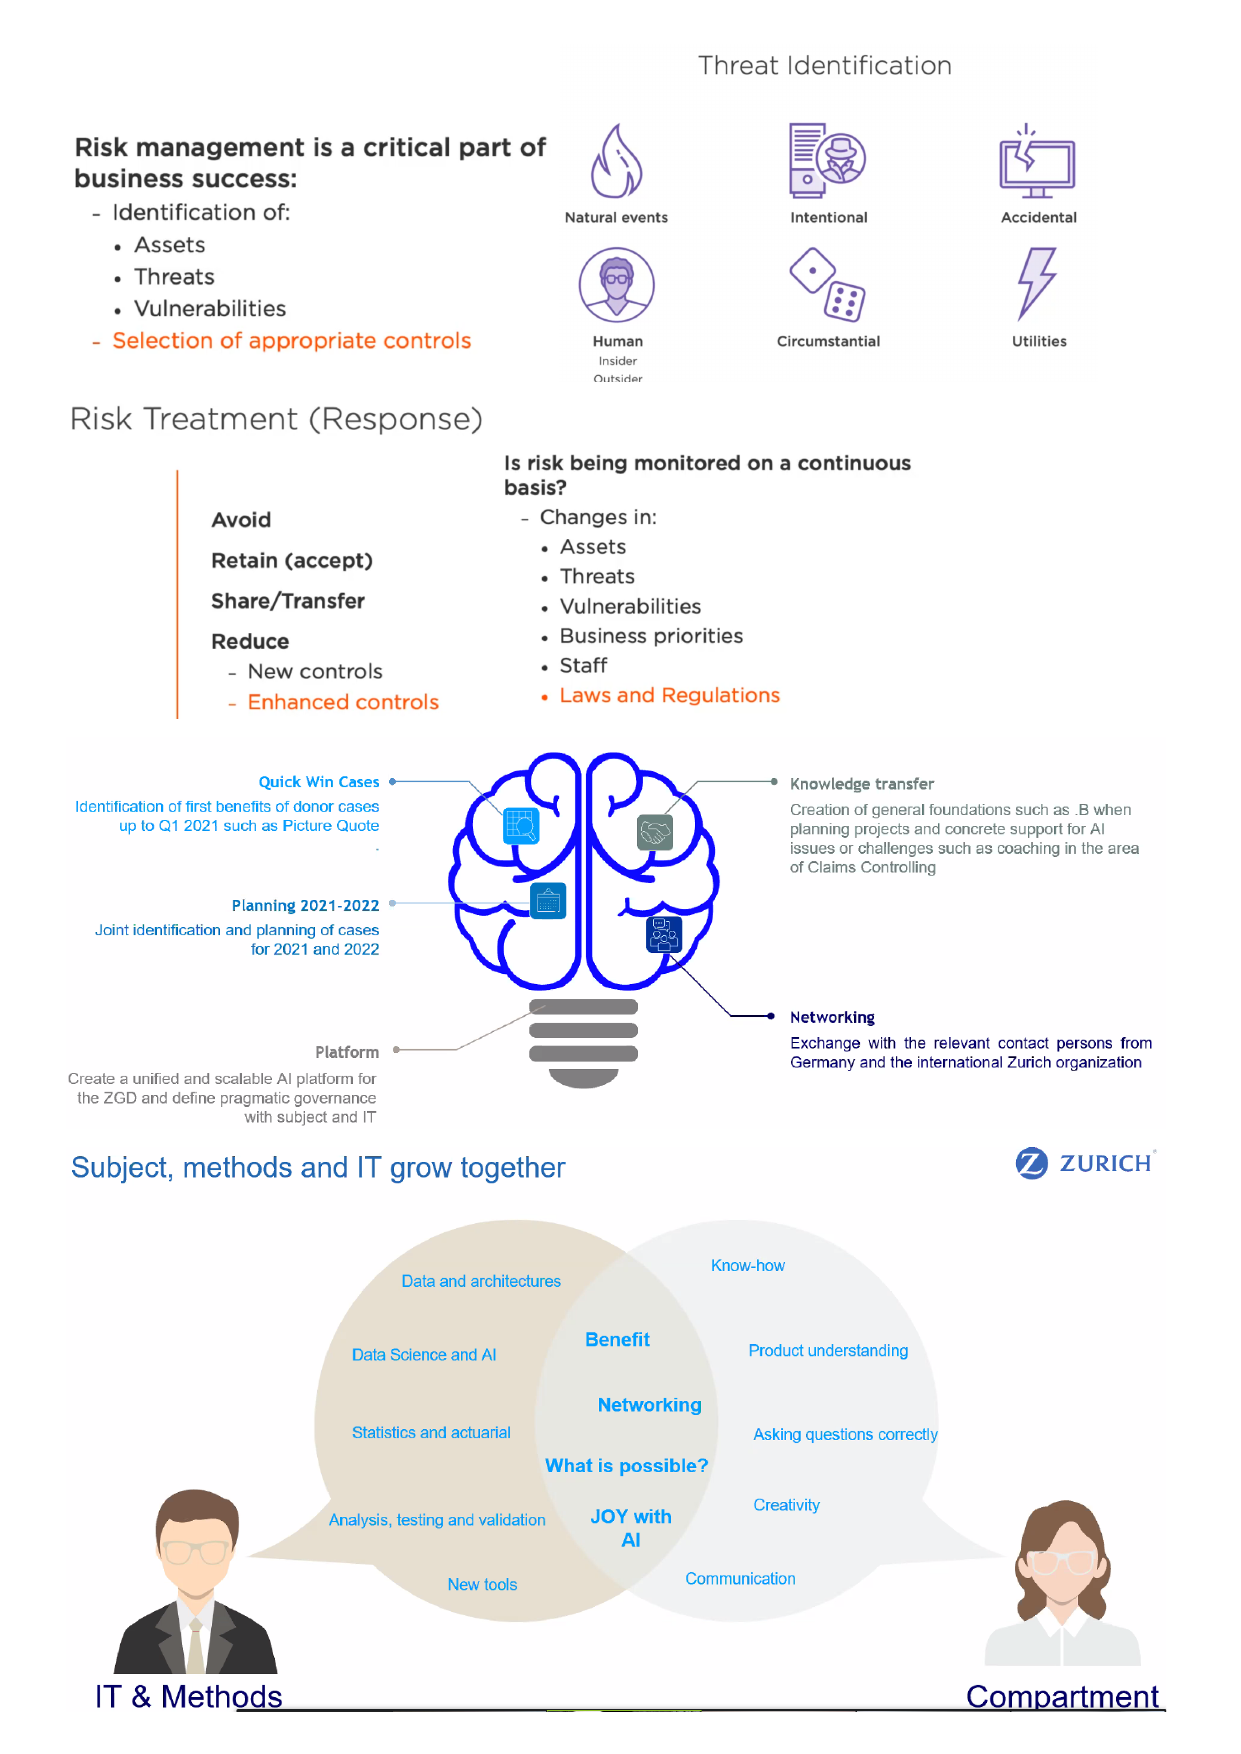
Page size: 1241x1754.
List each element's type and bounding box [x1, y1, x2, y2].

picture [65, 1147, 1167, 1712]
picture [65, 400, 919, 719]
picture [65, 737, 1167, 1129]
picture [65, 44, 1099, 382]
